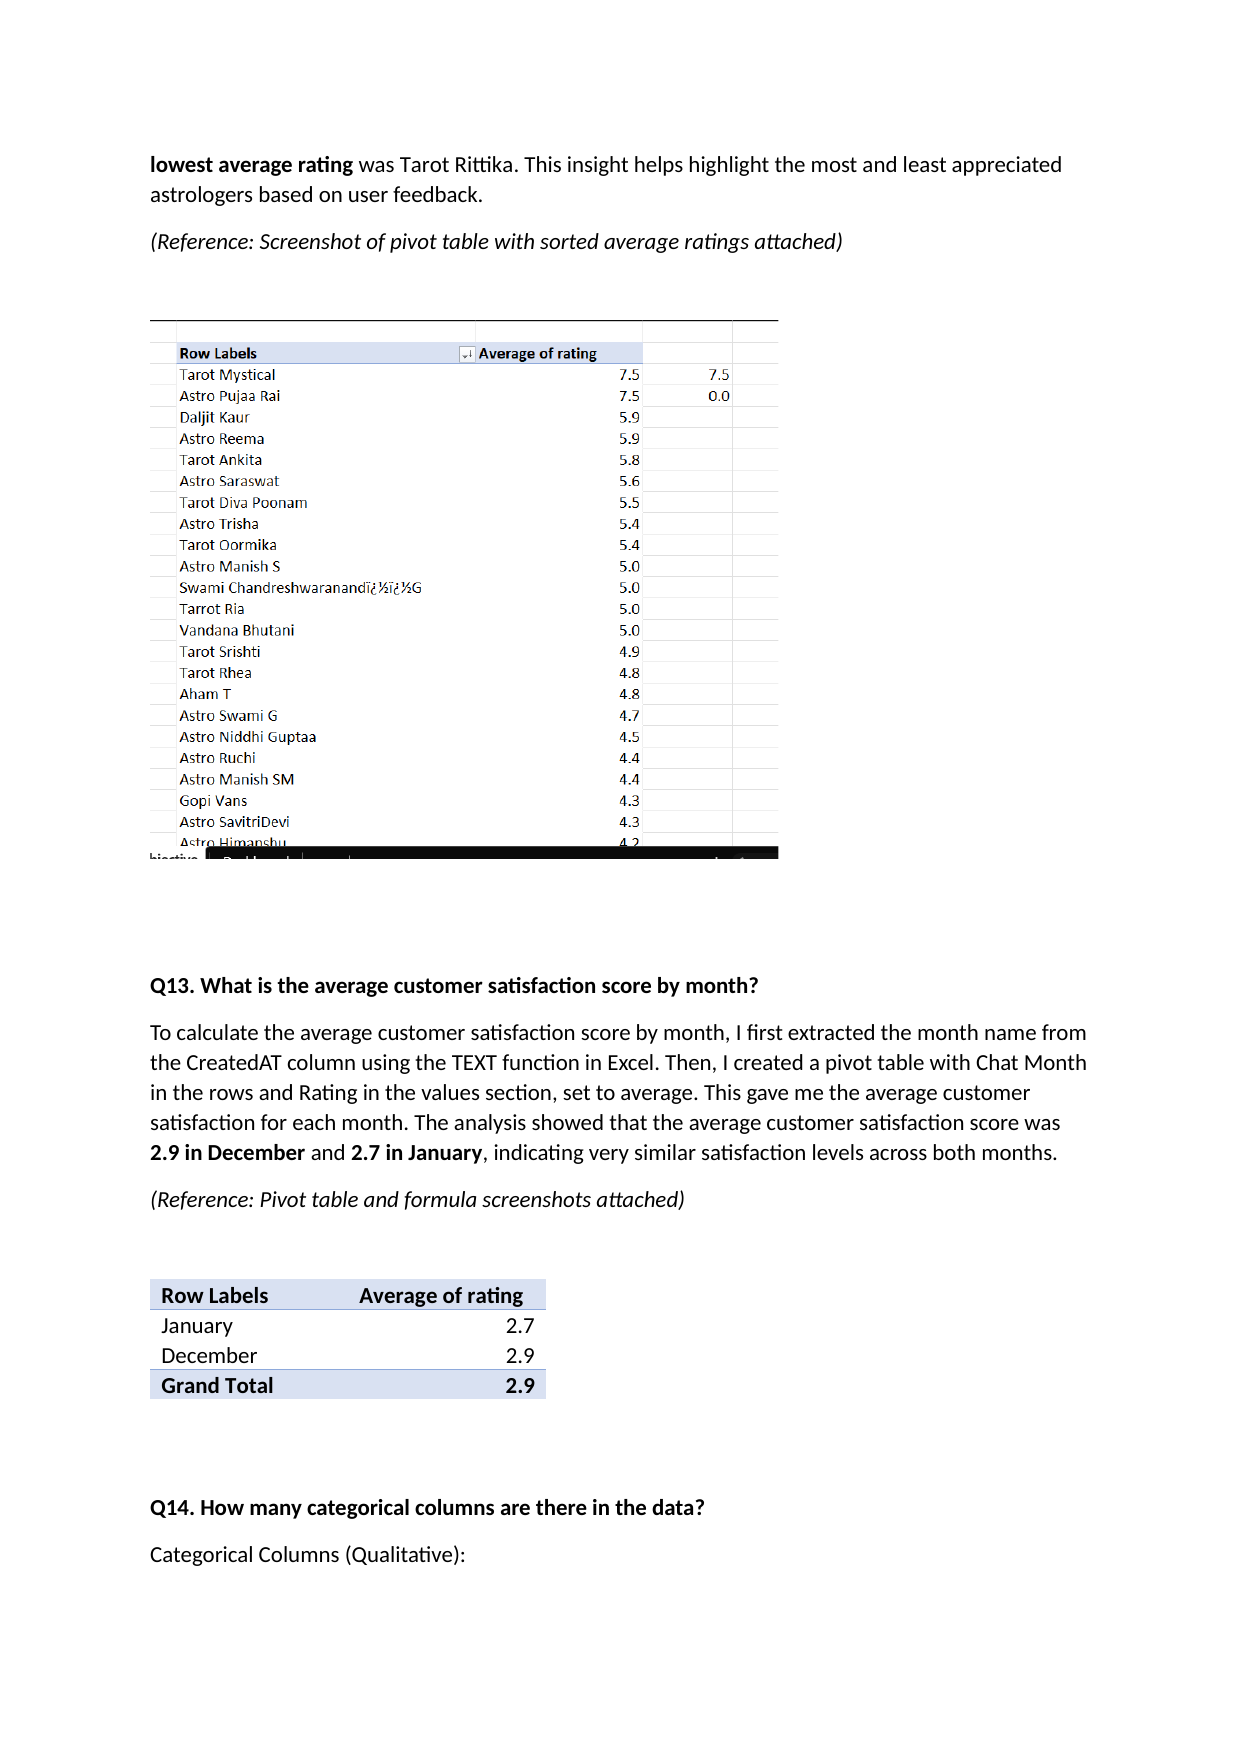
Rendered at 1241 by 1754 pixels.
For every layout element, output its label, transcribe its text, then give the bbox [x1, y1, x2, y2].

table_cell January [150, 1310, 348, 1339]
table_cell Grand Total [150, 1370, 348, 1399]
table_header Average of rating [348, 1279, 546, 1309]
table_cell December [150, 1339, 348, 1369]
text Q14. How many categorical columns are there in the data? [150, 1493, 1090, 1521]
table_cell 2.9 [348, 1370, 546, 1399]
text To calculate the average customer satisfaction score by month, I first extracted the month name from the CreatedAT column using the TEXT function in Excel. Then, I created a pivot table with Chat Month in the rows and Rating in the values section, set to average. This gave me the average customer satisfaction for each month. The analysis showed that the average customer satisfaction score was 2.9 in December and 2.7 in January, indicating very similar satisfaction levels across both months. [150, 1018, 1090, 1167]
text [150, 150, 1090, 208]
text Categorical Columns (Qualitative): [150, 1540, 1090, 1568]
text Q13. What is the average customer satisfaction score by month? [150, 971, 1090, 999]
picture [150, 320, 779, 859]
table_cell 2.9 [348, 1339, 546, 1369]
table_cell 2.7 [348, 1310, 546, 1339]
text (Reference: Pivot table and formula screenshots attached) [150, 1185, 1090, 1213]
table_header Row Labels [150, 1279, 348, 1309]
text (Reference: Screenshot of pivot table with sorted average ratings attached) [150, 227, 1090, 255]
